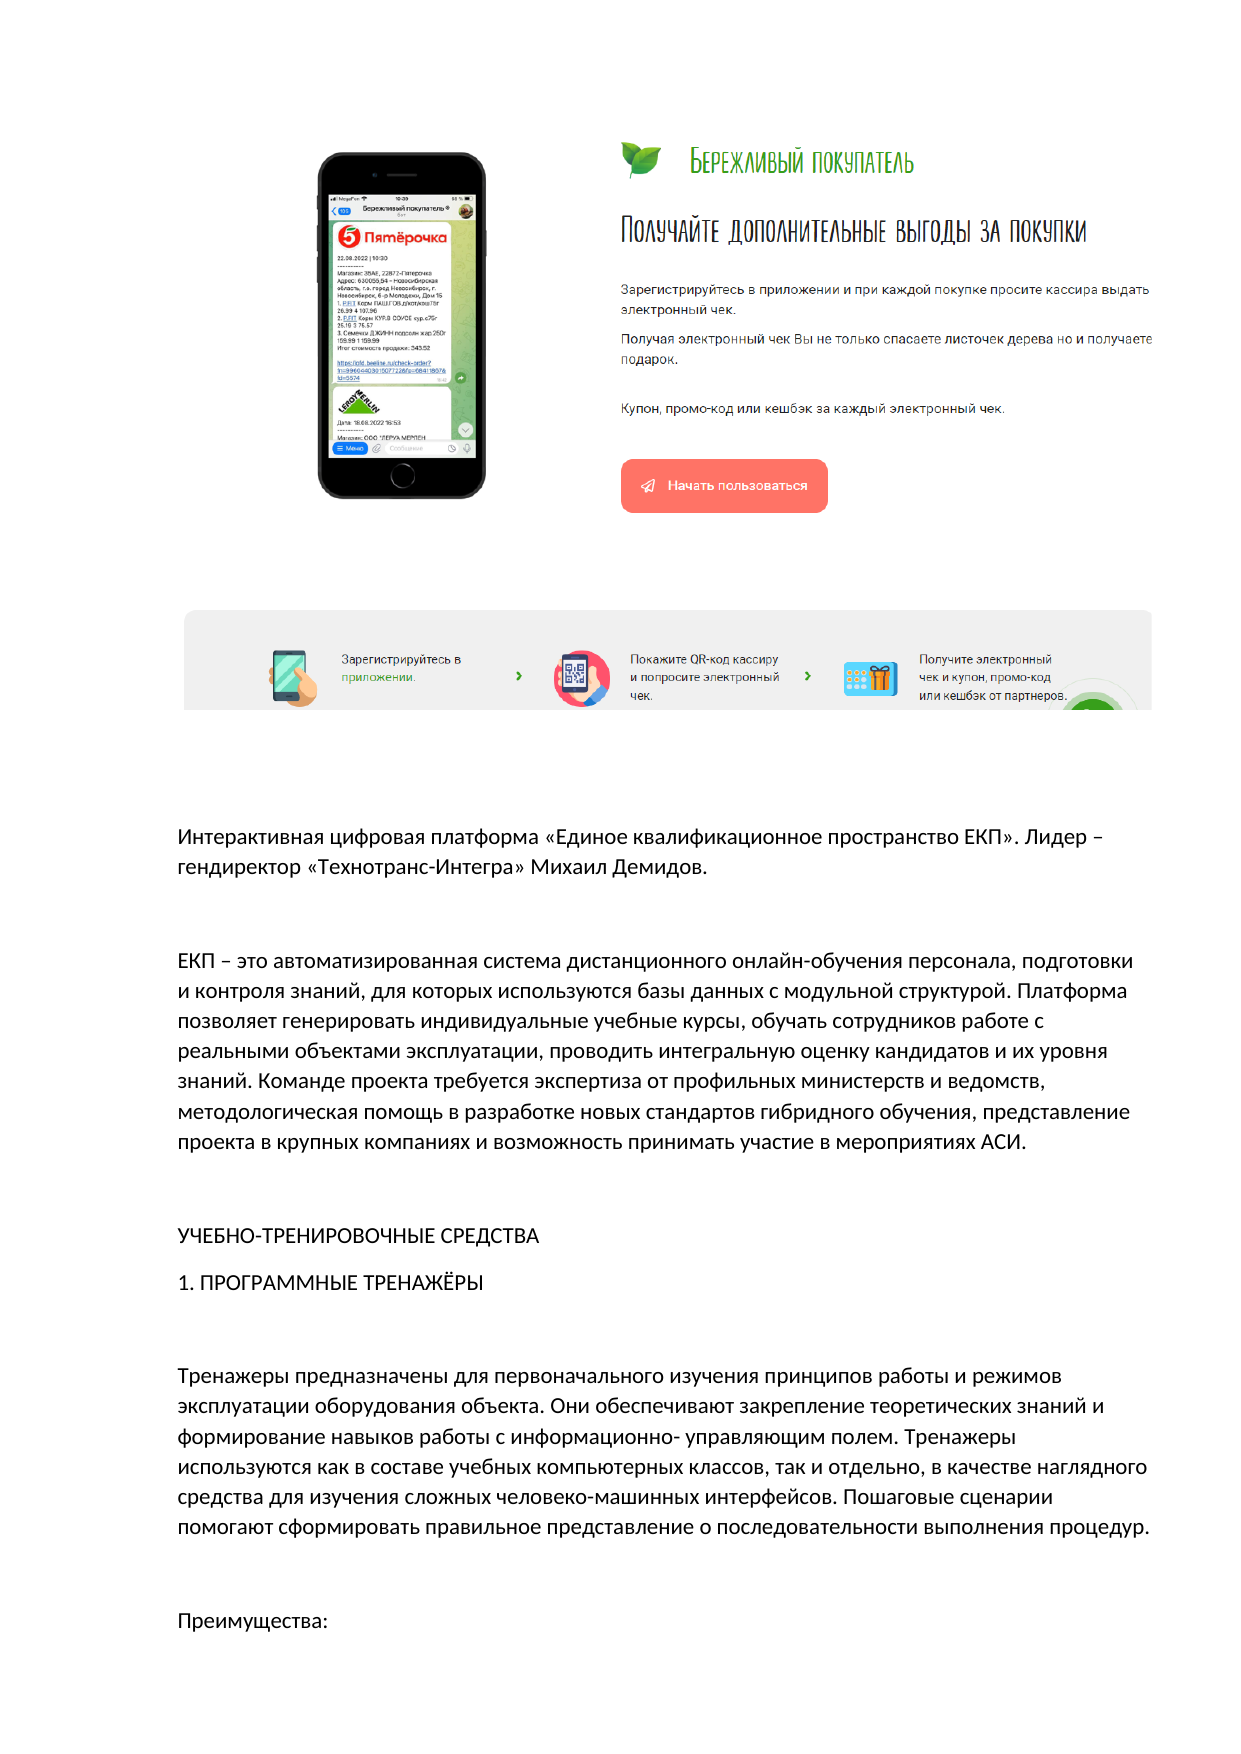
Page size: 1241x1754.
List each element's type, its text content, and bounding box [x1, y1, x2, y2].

text УЧЕБНО-ТРЕНИРОВОЧНЫЕ СРЕДСТВА [177, 1221, 1152, 1249]
text 1. ПРОГРАММНЫЕ ТРЕНАЖЁРЫ [177, 1268, 1152, 1296]
picture [177, 118, 1152, 710]
text Преимущества: [177, 1606, 1152, 1634]
text Тренажеры предназначены для первоначального изучения принципов работы и режимов эксплуатации оборудования объекта. Они обеспечивают закрепление теоретических знаний и формирование навыков работы с информационно- управляющим полем. Тренажеры используются как в составе учебных компьютерных классов, так и отдельно, в качестве наглядного средства для изучения сложных человеко-машинных интерфейсов. Пошаговые сценарии помогают сформировать правильное представление о последовательности выполнения процедур. [177, 1361, 1152, 1541]
text Интерактивная цифровая платформа «Единое квалификационное пространство ЕКП». Лидер – гендиректор «Технотранс-Интегра» Михаил Демидов. [177, 822, 1152, 880]
text ЕКП – это автоматизированная система дистанционного онлайн-обучения персонала, подготовки и контроля знаний, для которых используются базы данных с модульной структурой. Платформа позволяет генерировать индивидуальные учебные курсы, обучать сотрудников работе с реальными объектами эксплуатации, проводить интегральную оценку кандидатов и их уровня знаний. Команде проекта требуется экспертиза от профильных министерств и ведомств, методологическая помощь в разработке новых стандартов гибридного обучения, представление проекта в крупных компаниях и возможность принимать участие в мероприятиях АСИ. [177, 946, 1152, 1155]
